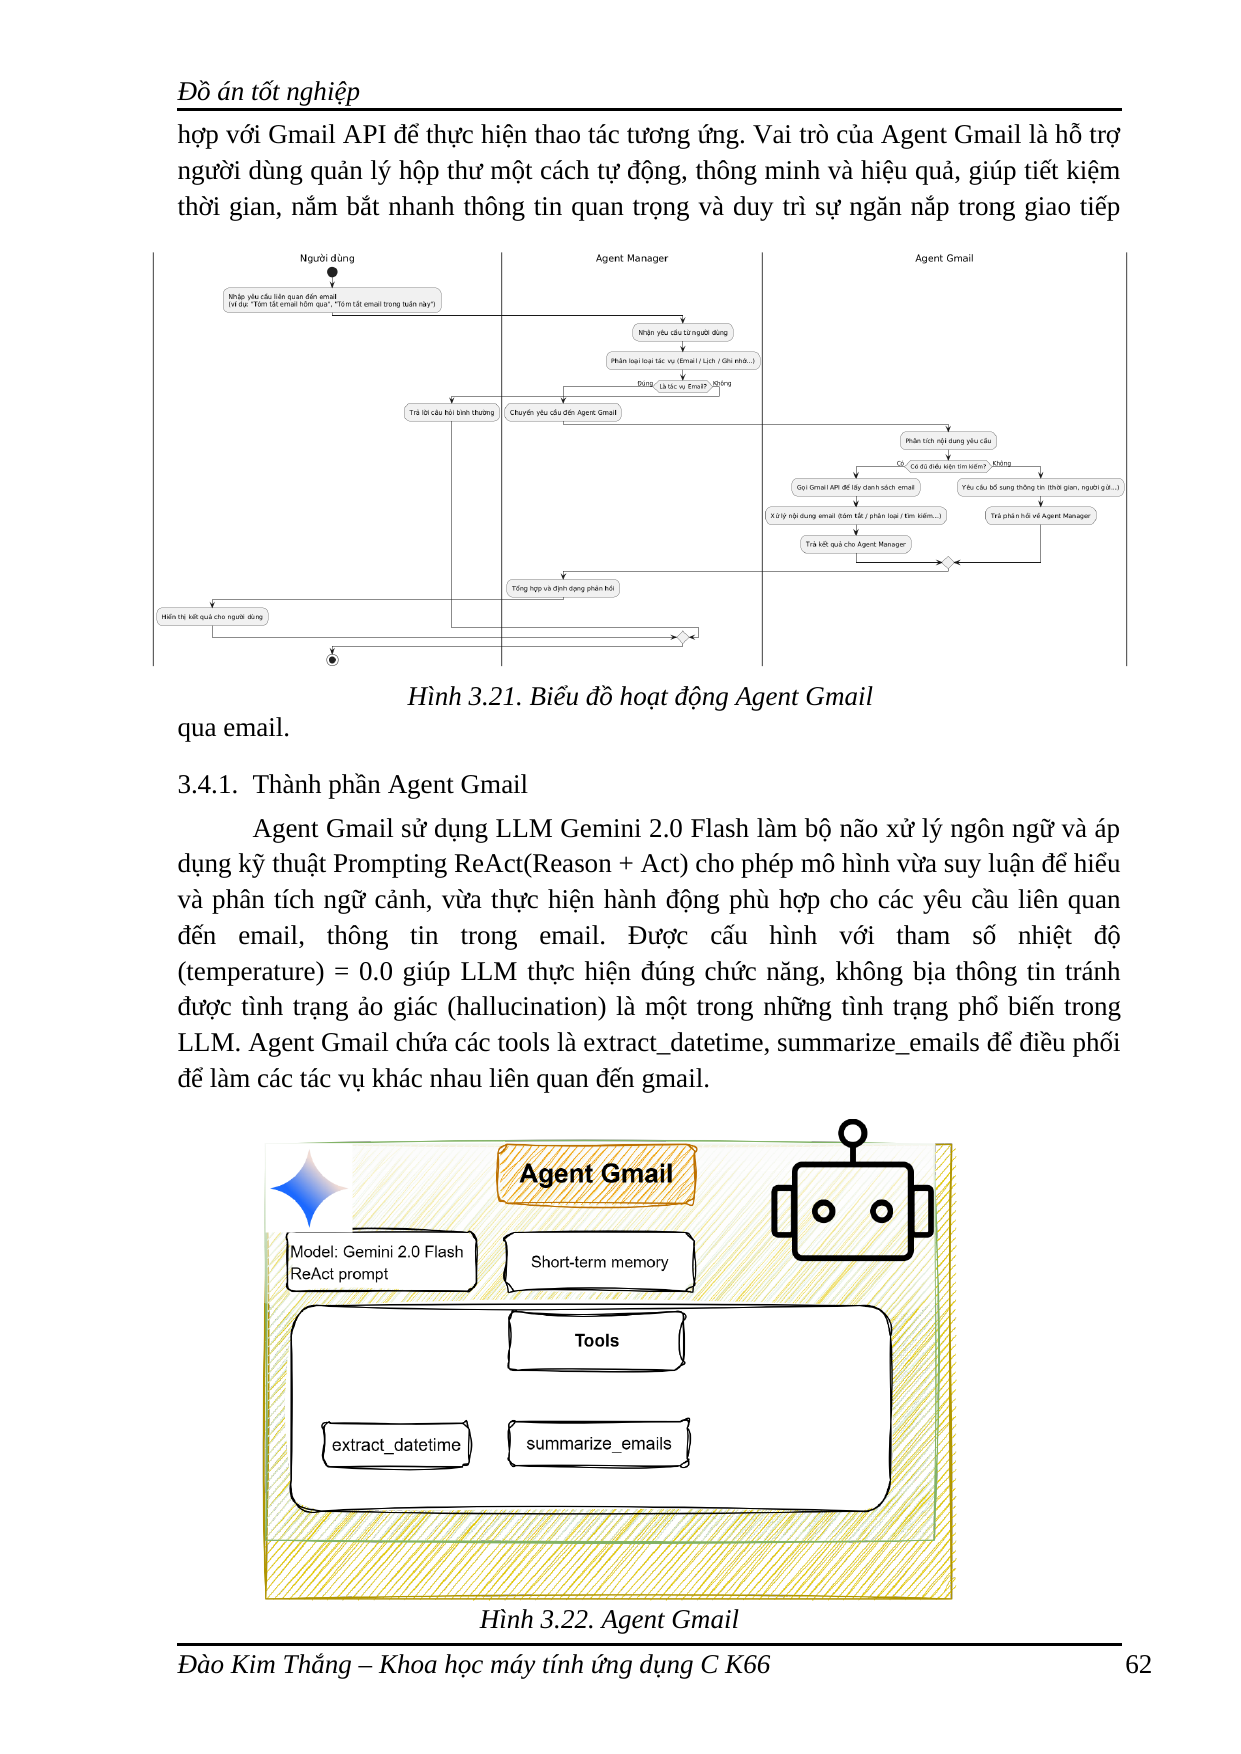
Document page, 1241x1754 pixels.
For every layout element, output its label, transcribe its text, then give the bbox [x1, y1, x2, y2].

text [177, 118, 1122, 246]
text Agent Gmail sử dụng LLM Gemini 2.0 Flash làm bộ não xử lý ngôn ngữ và áp dụng kỹ thuật Prompting ReAct(Reason + Act) cho phép mô hình vừa suy luận để hiểu và phân tích ngữ cảnh, vừa thực hiện hành động phù hợp cho các yêu cầu liên quan đến email, thông tin trong email. Được cấu hình với tham số nhiệt độ (temperature) = 0.0 giúp LLM thực hiện đúng chức năng, không bịa thông tin tránh được tình trạng ảo giác (hallucination) là một trong những tình trạng phổ biến trong LLM. Agent Gmail chứa các tools là extract_datetime, summarize_emails để điều phối để làm các tác vụ khác nhau liên quan đến gmail. [177, 812, 1122, 1093]
subtitle Thành phần Agent Gmail [177, 768, 1122, 799]
picture [145, 246, 1136, 671]
picture [250, 1119, 968, 1603]
